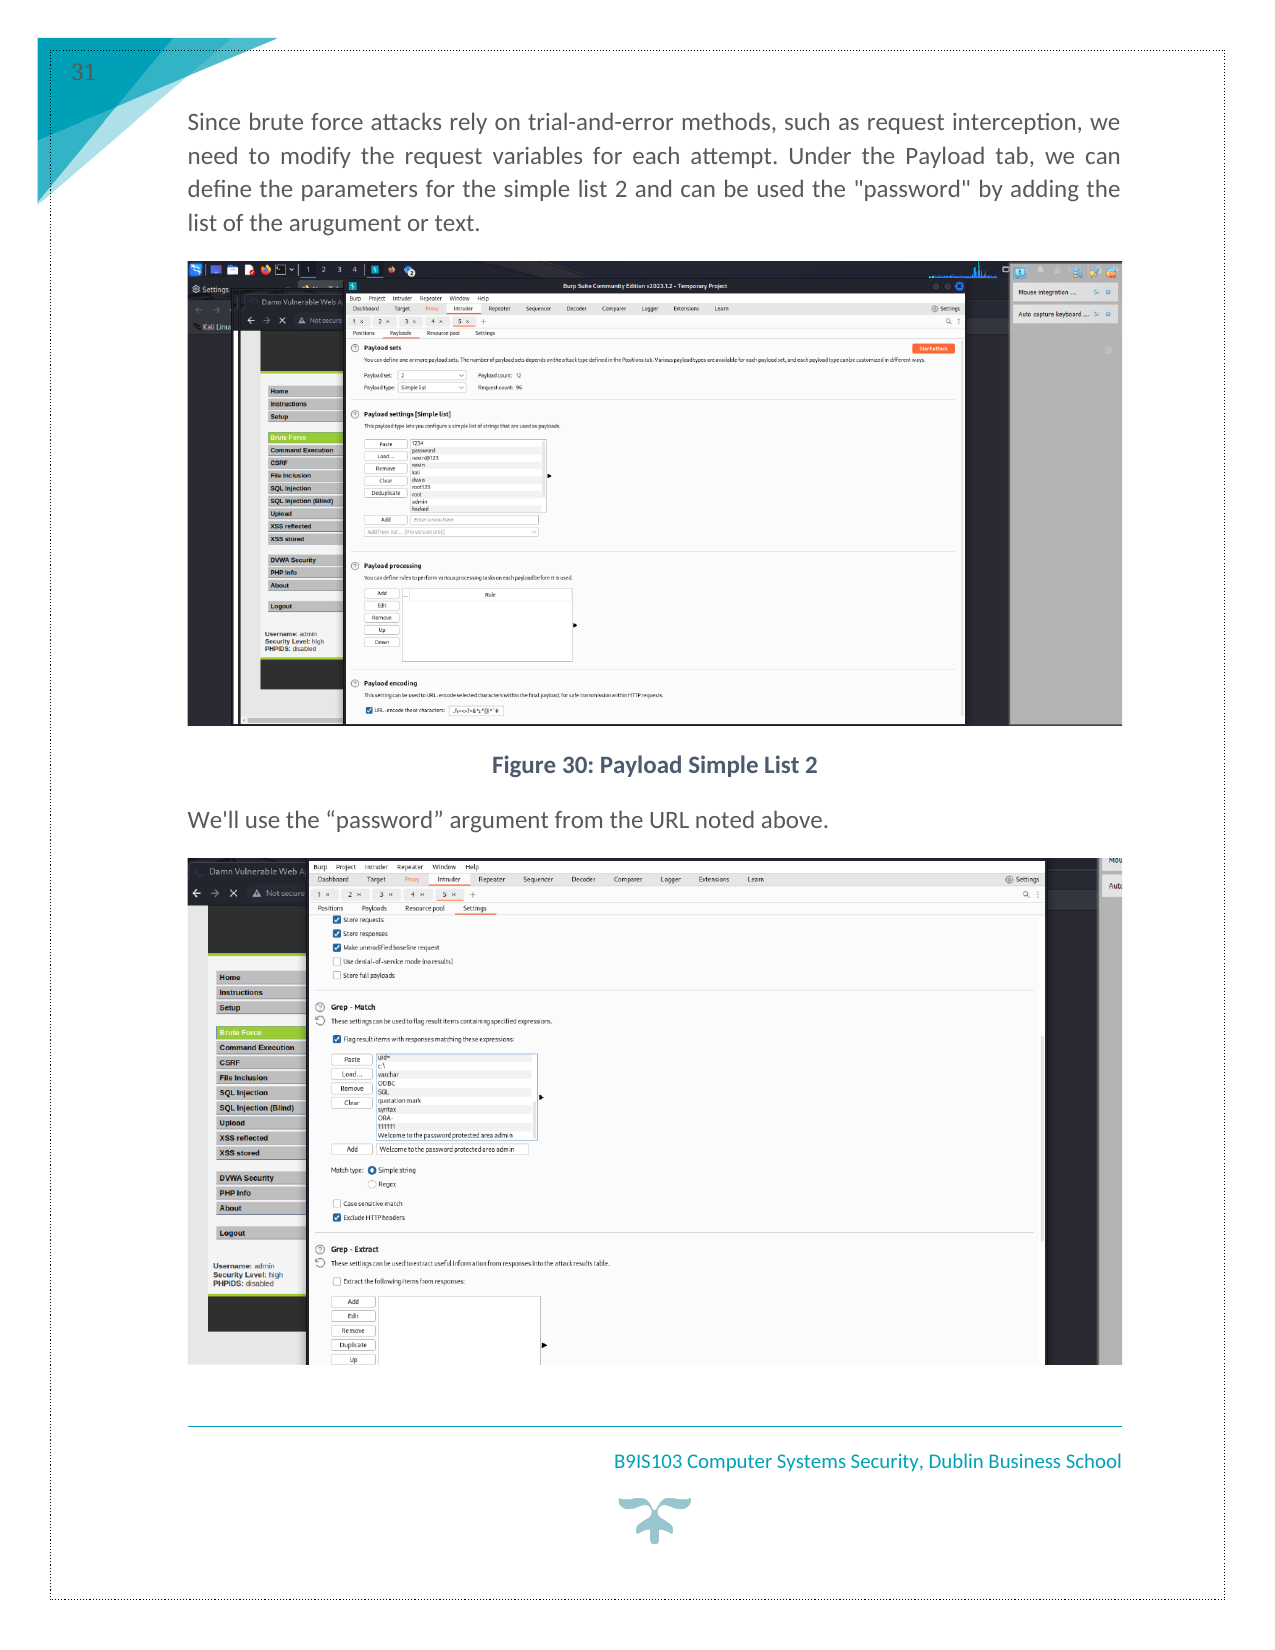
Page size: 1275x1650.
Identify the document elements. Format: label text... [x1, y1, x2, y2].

picture [37, 37, 279, 206]
picture [187, 261, 1123, 726]
text Figure 30: Payload Simple List 2 [187, 749, 1122, 780]
text We'll use the “password” argument from the URL noted above. [187, 804, 1122, 834]
text Since brute force attacks rely on trial-and-error methods, such as request interception, we need to modify the request variables for each attempt. Under the Payload tab, we can define the parameters for the simple list 2 and can be used the "password" by adding the list of the arugument or text. [187, 106, 1122, 237]
picture [187, 858, 1123, 1365]
